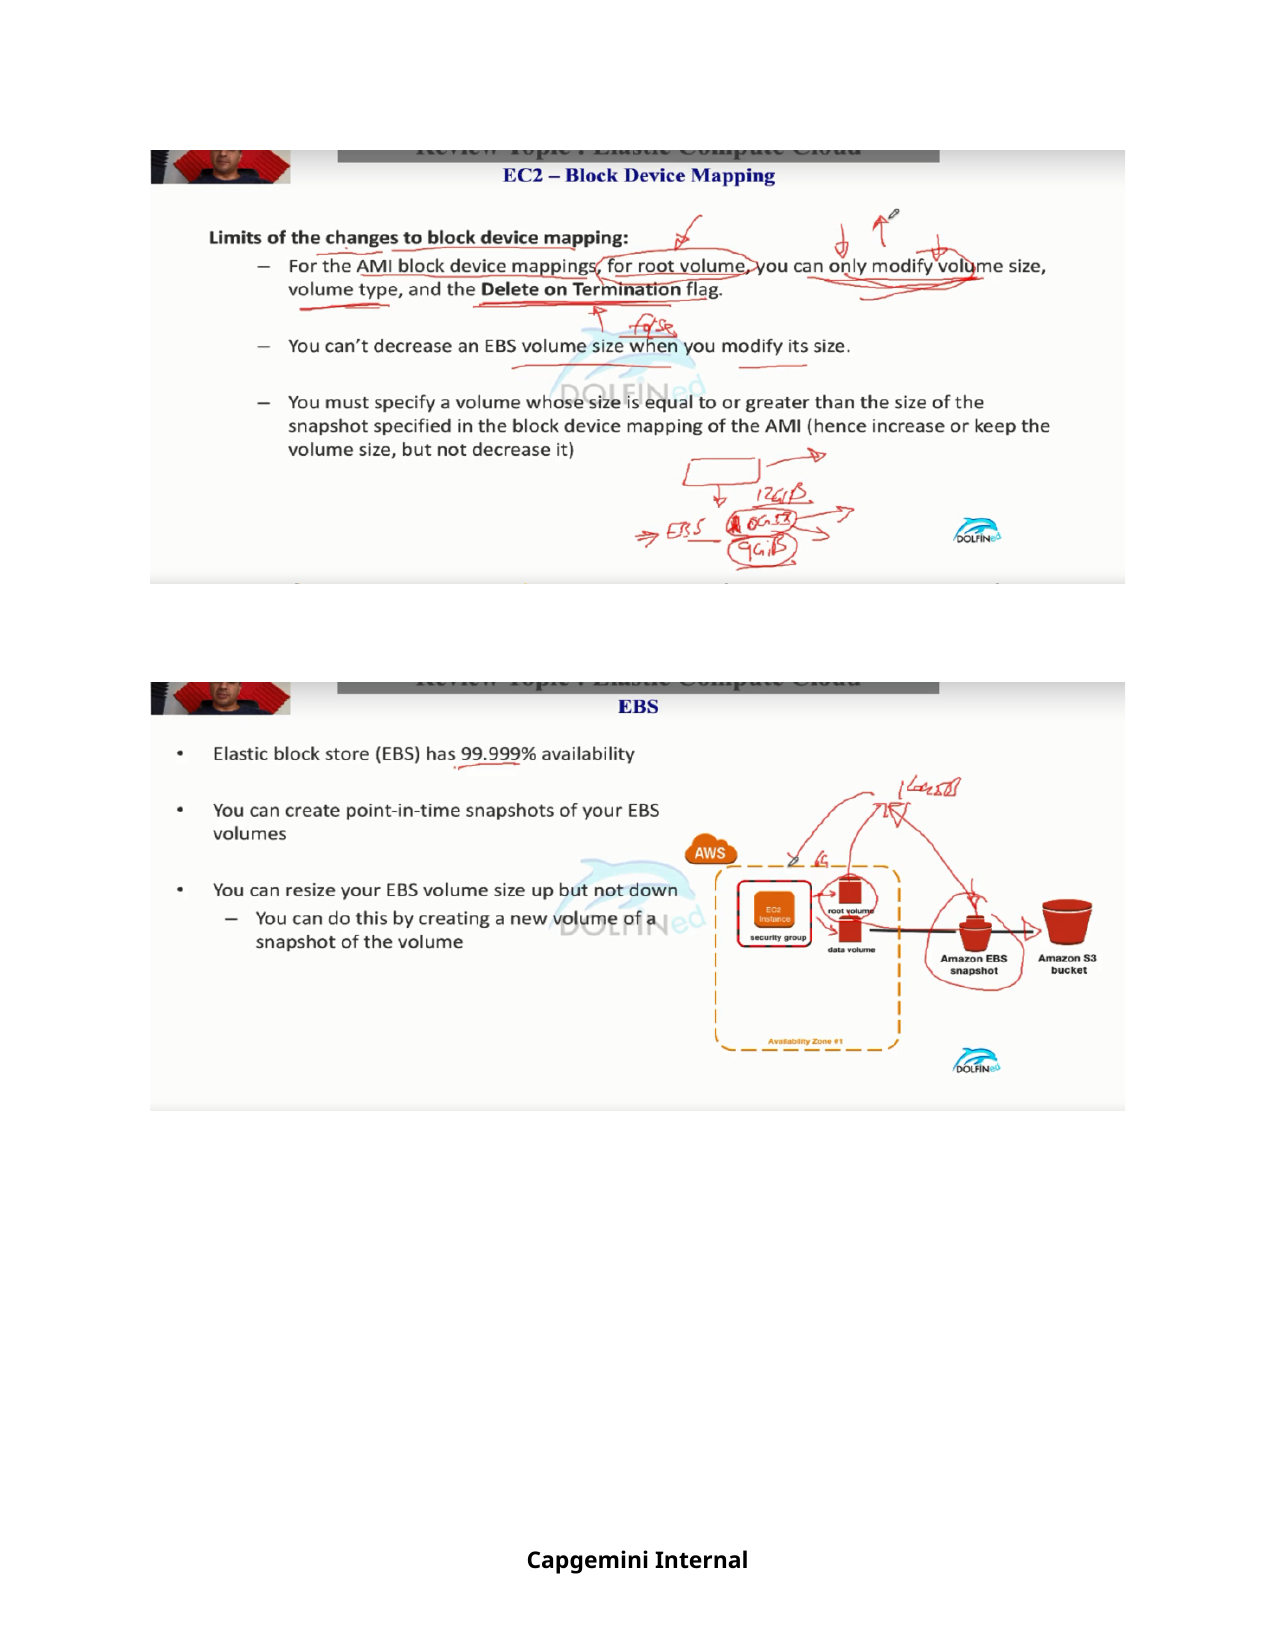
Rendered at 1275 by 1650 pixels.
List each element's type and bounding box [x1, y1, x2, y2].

picture [150, 150, 1125, 584]
picture [150, 682, 1125, 1111]
